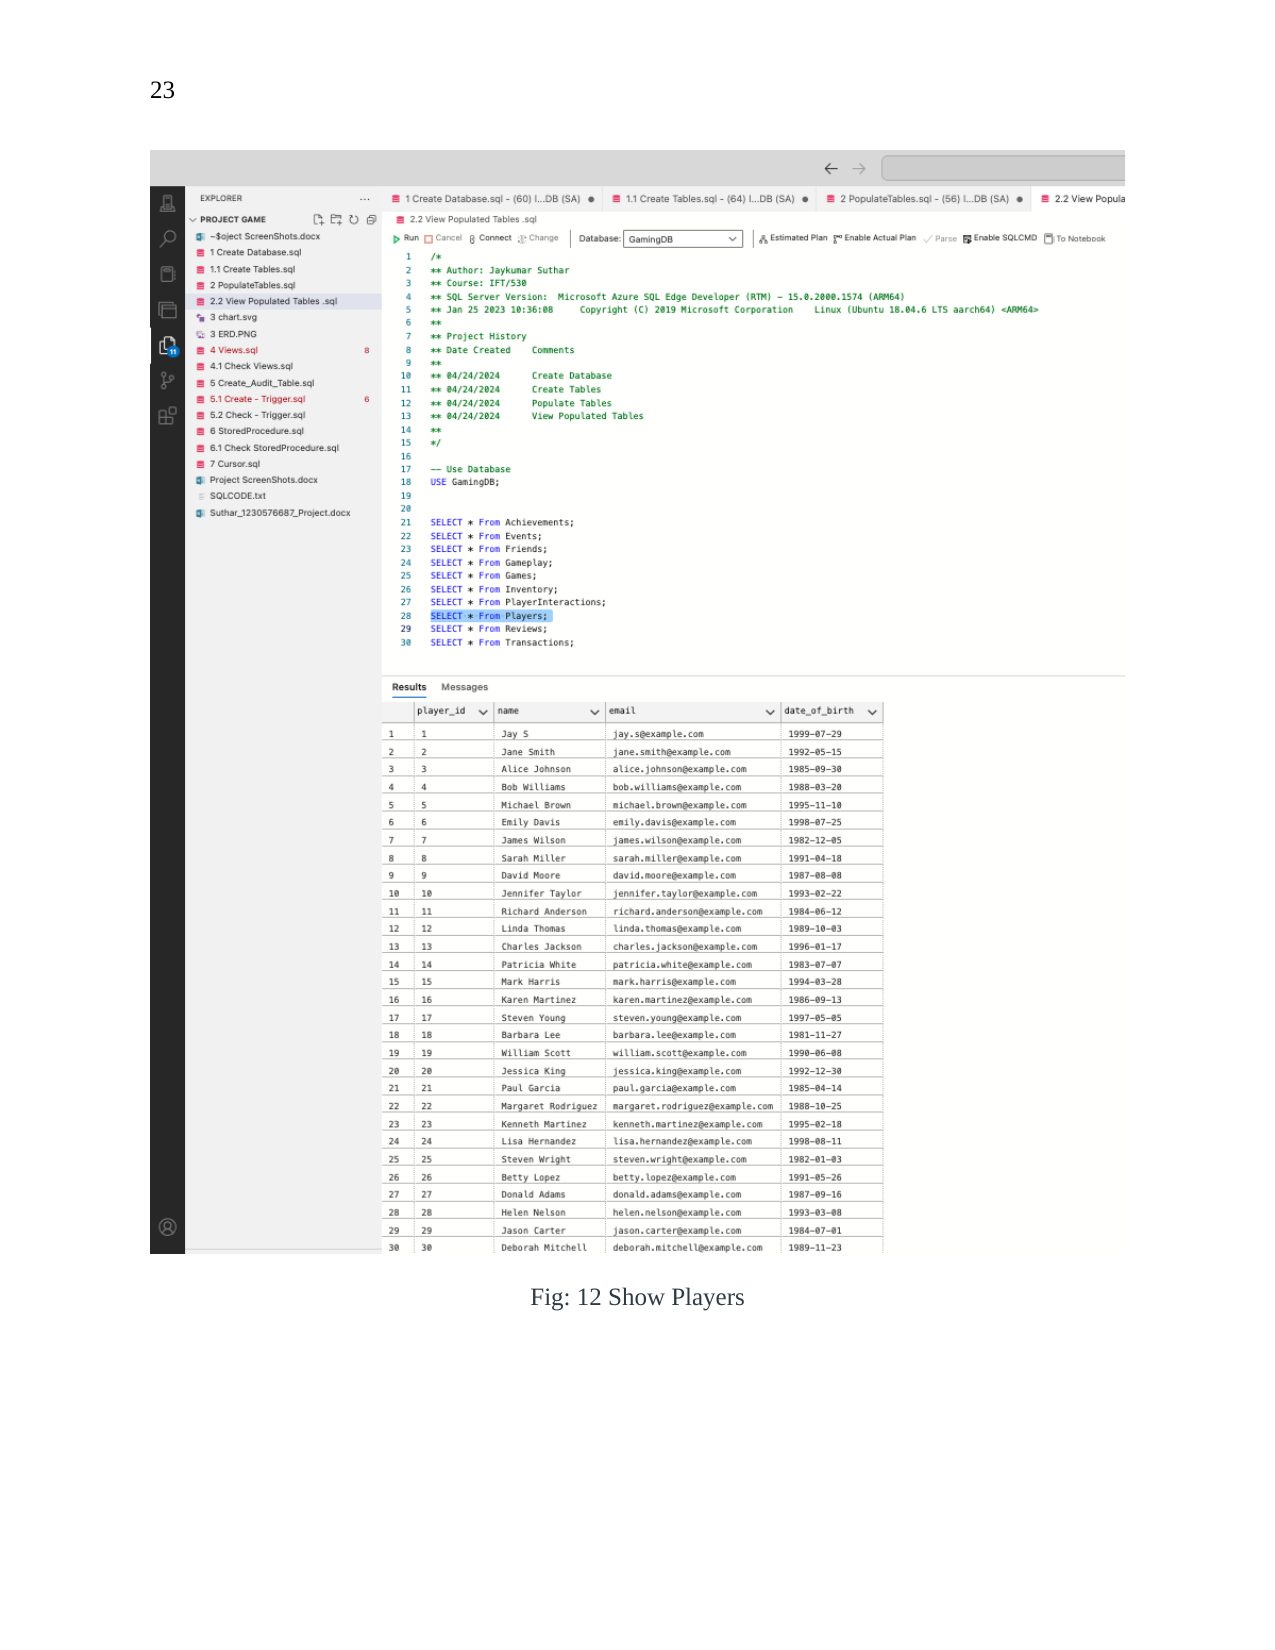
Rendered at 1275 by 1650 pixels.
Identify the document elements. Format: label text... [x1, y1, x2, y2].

text Fig: 12 Show Players [150, 1254, 1125, 1311]
picture [150, 150, 1125, 1254]
